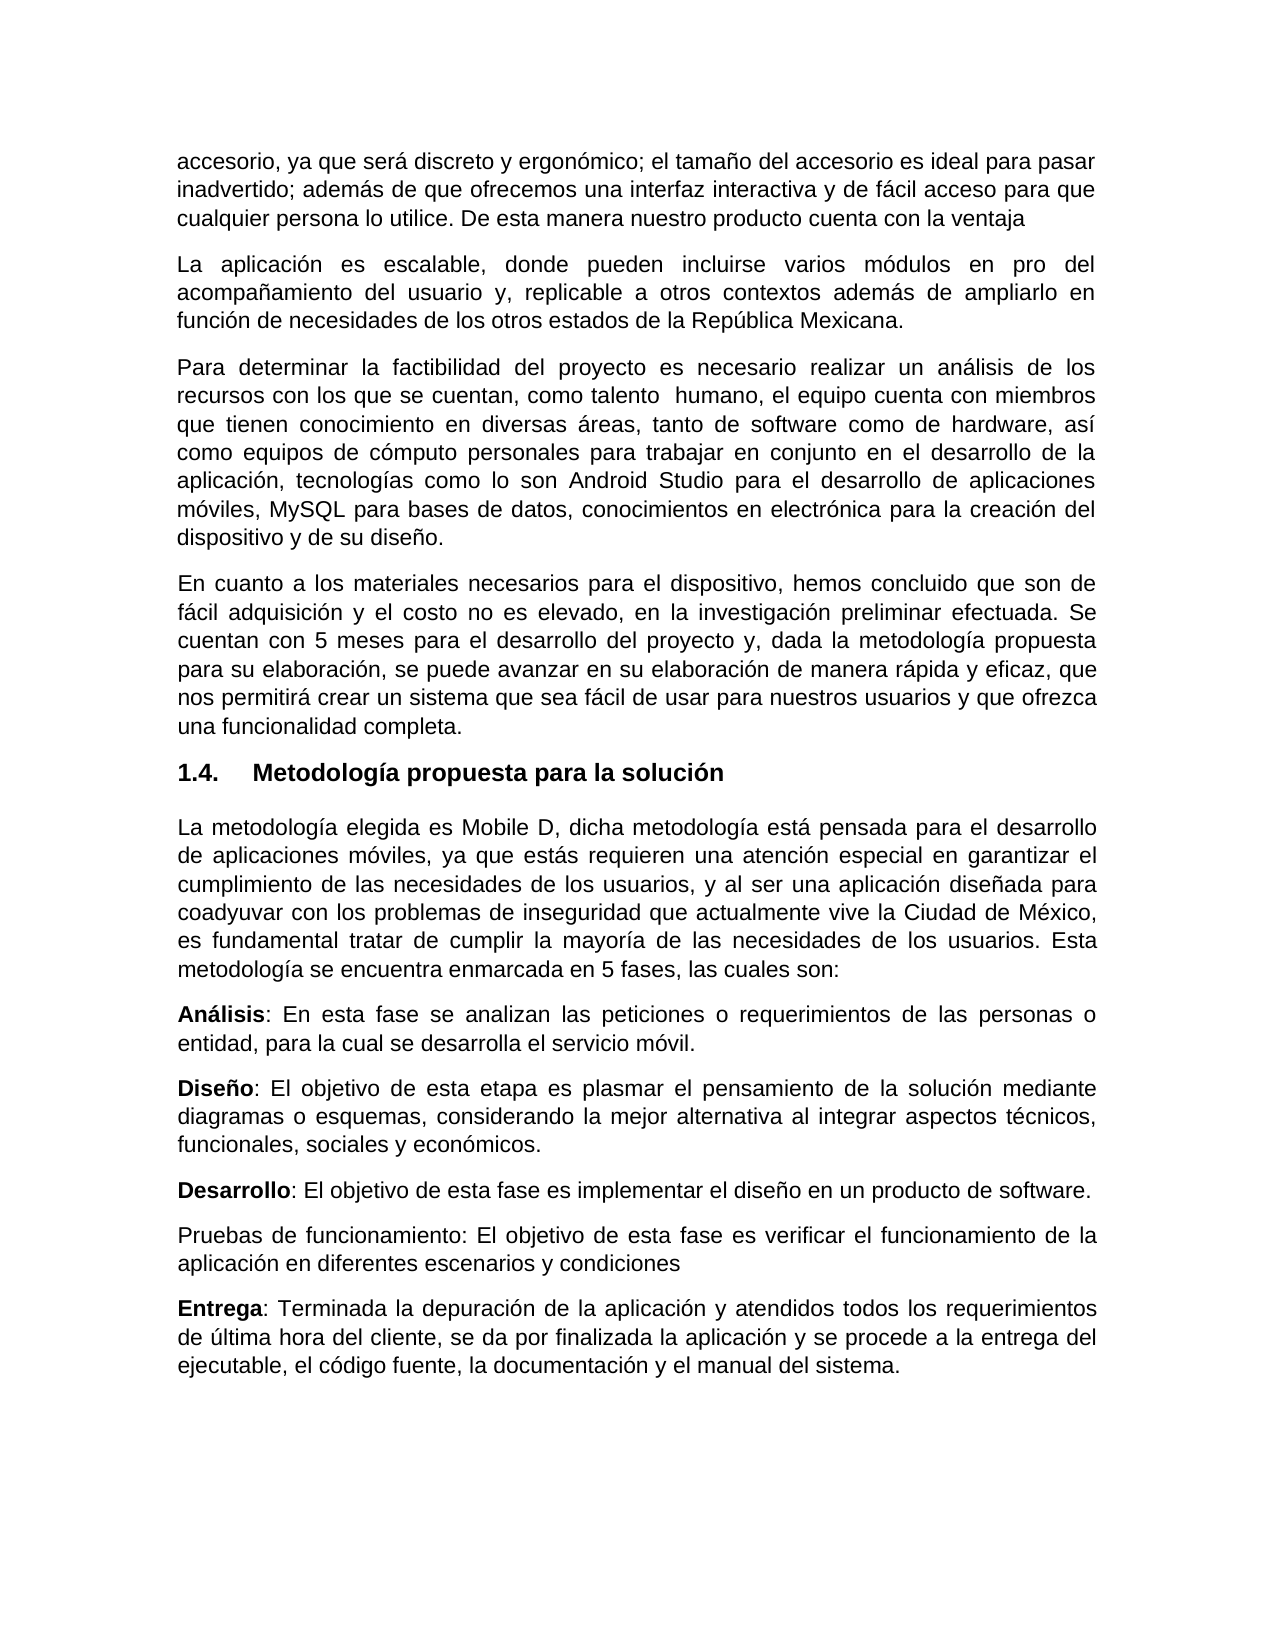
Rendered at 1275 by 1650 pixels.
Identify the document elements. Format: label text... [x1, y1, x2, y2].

text Entrega: Terminada la depuración de la aplicación y atendidos todos los requerimientos de última hora del cliente, se da por finalizada la aplicación y se procede a la entrega del ejecutable, el código fuente, la documentación y el manual del sistema. [177, 1295, 1098, 1378]
text Pruebas de funcionamiento: El objetivo de esta fase es verificar el funcionamiento de la aplicación en diferentes escenarios y condiciones [177, 1222, 1098, 1276]
text Para determinar la factibilidad del proyecto es necesario realizar un análisis de los recursos con los que se cuentan, como talento humano, el equipo cuenta con miembros que tienen conocimiento en diversas áreas, tanto de software como de hardware, así como equipos de cómputo personales para trabajar en conjunto en el desarrollo de la aplicación, tecnologías como lo son Android Studio para el desarrollo de aplicaciones móviles, MySQL para bases de datos, conocimientos en electrónica para la creación del dispositivo y de su diseño. [177, 354, 1096, 551]
text Análisis: En esta fase se analizan las peticiones o requerimientos de las personas o entidad, para la cual se desarrolla el servicio móvil. [177, 1001, 1098, 1056]
text Desarrollo: El objetivo de esta fase es implementar el diseño en un producto de software. [177, 1177, 1098, 1203]
text La metodología elegida es Mobile D, dicha metodología está pensada para el desarrollo de aplicaciones móviles, ya que estás requieren una atención especial en garantizar el cumplimiento de las necesidades de los usuarios, y al ser una aplicación diseñada para coadyuvar con los problemas de inseguridad que actualmente vive la Ciudad de México, es fundamental tratar de cumplir la mayoría de las necesidades de los usuarios. Esta metodología se encuentra enmarcada en 5 fases, las cuales son: [177, 814, 1098, 982]
text Diseño: El objetivo de esta etapa es plasmar el pensamiento de la solución mediante diagramas o esquemas, considerando la mejor alternativa al integrar aspectos técnicos, funcionales, sociales y económicos. [177, 1074, 1098, 1158]
text En cuanto a los materiales necesarios para el dispositivo, hemos concluido que son de fácil adquisición y el costo no es elevado, en la investigación preliminar efectuada. Se cuentan con 5 meses para el desarrollo del proyecto y, dada la metodología propuesta para su elaboración, se puede avanzar en su elaboración de manera rápida y eficaz, que nos permitirá crear un sistema que sea fácil de usar para nuestros usuarios y que ofrezca una funcionalidad completa. [177, 570, 1098, 739]
text La aplicación es escalable, donde pueden incluirse varios módulos en pro del acompañamiento del usuario y, replicable a otros contextos además de ampliarlo en función de necesidades de los otros estados de la República Mexicana. [177, 251, 1096, 334]
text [177, 148, 1096, 231]
subtitle Metodología propuesta para la solución [177, 758, 1098, 786]
